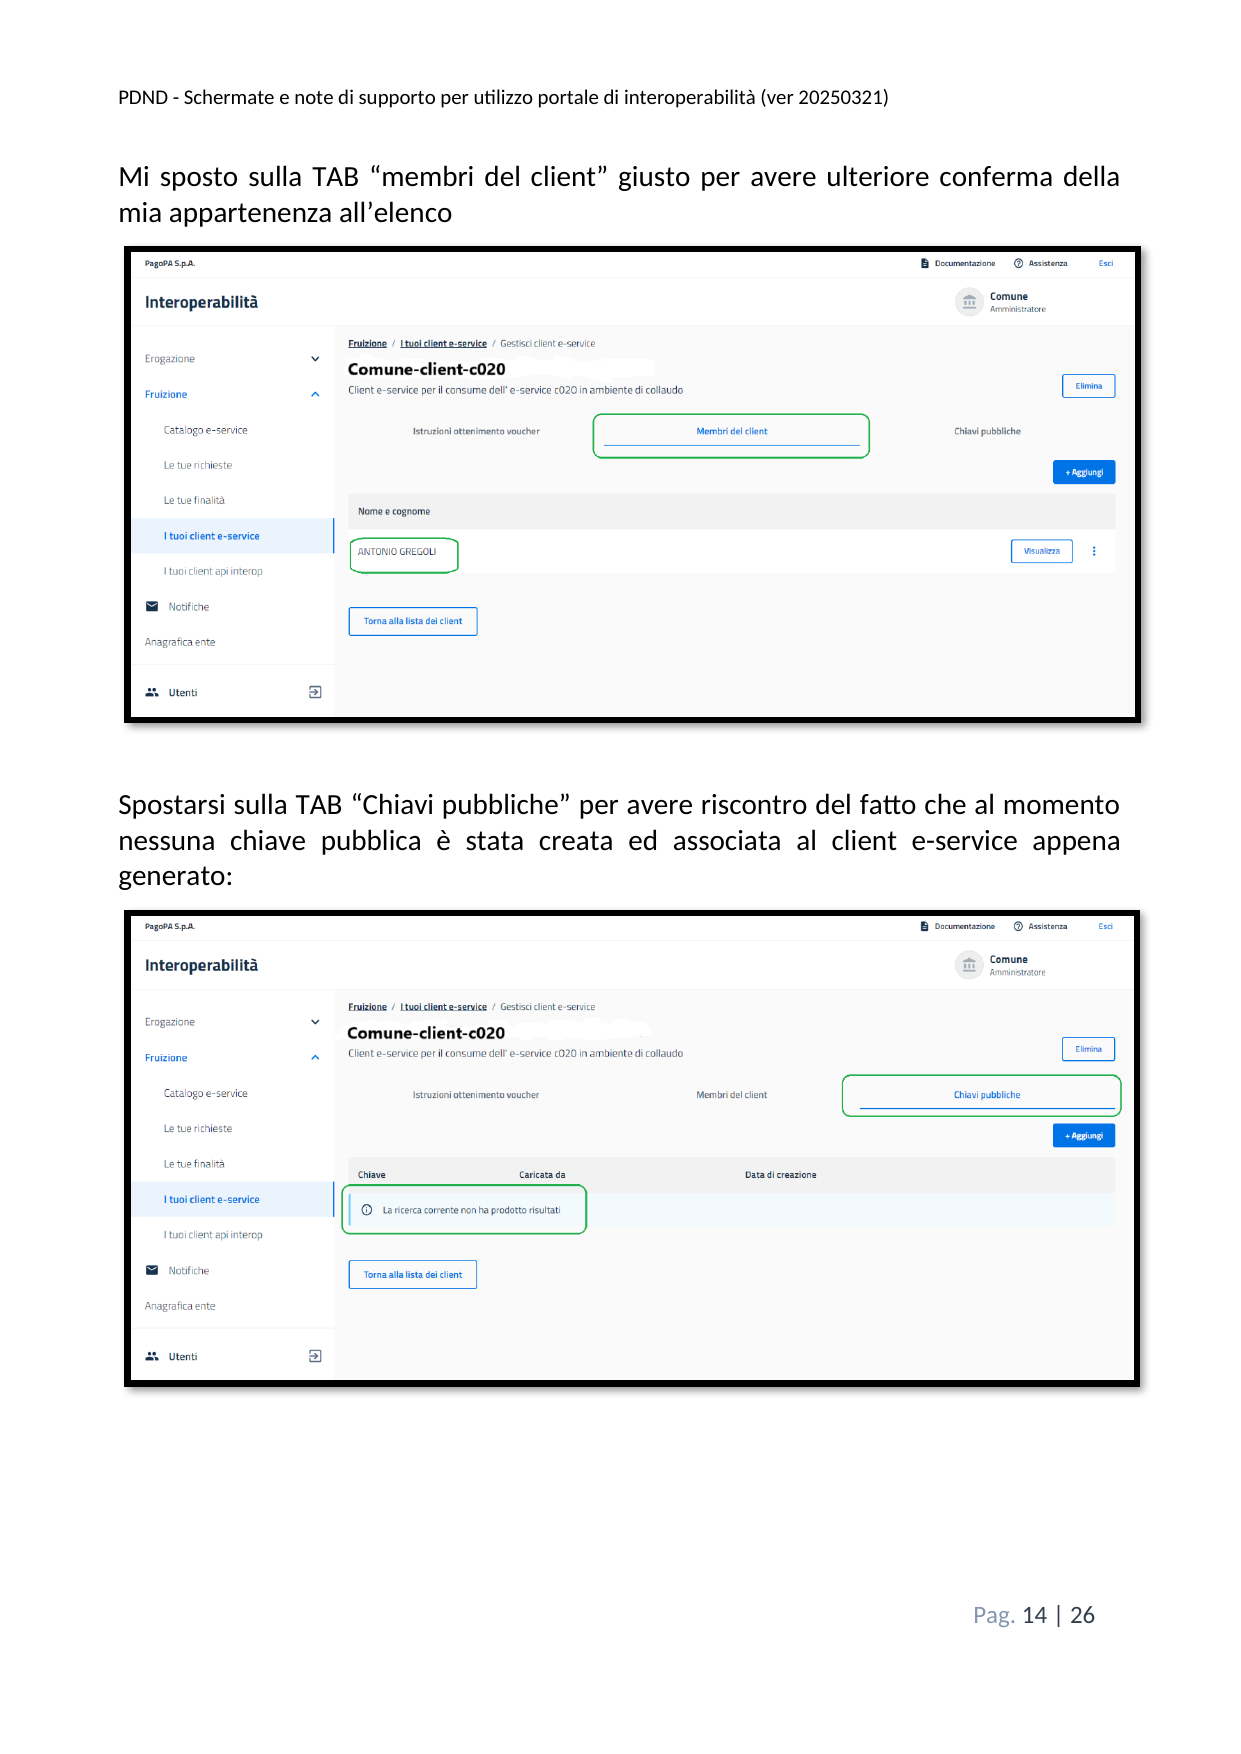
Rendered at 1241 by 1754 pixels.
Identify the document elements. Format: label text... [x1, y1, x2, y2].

picture [131, 916, 1134, 1380]
text Spostarsi sulla TAB “Chiavi pubbliche” per avere riscontro del fatto che al momento nessuna chiave pubblica è stata creata ed associata al client e-service appena generato: [118, 786, 1122, 893]
picture [131, 252, 1135, 717]
text Mi sposto sulla TAB “membri del client” giusto per avere ulteriore conferma della mia appartenenza all’elenco [118, 158, 1122, 229]
